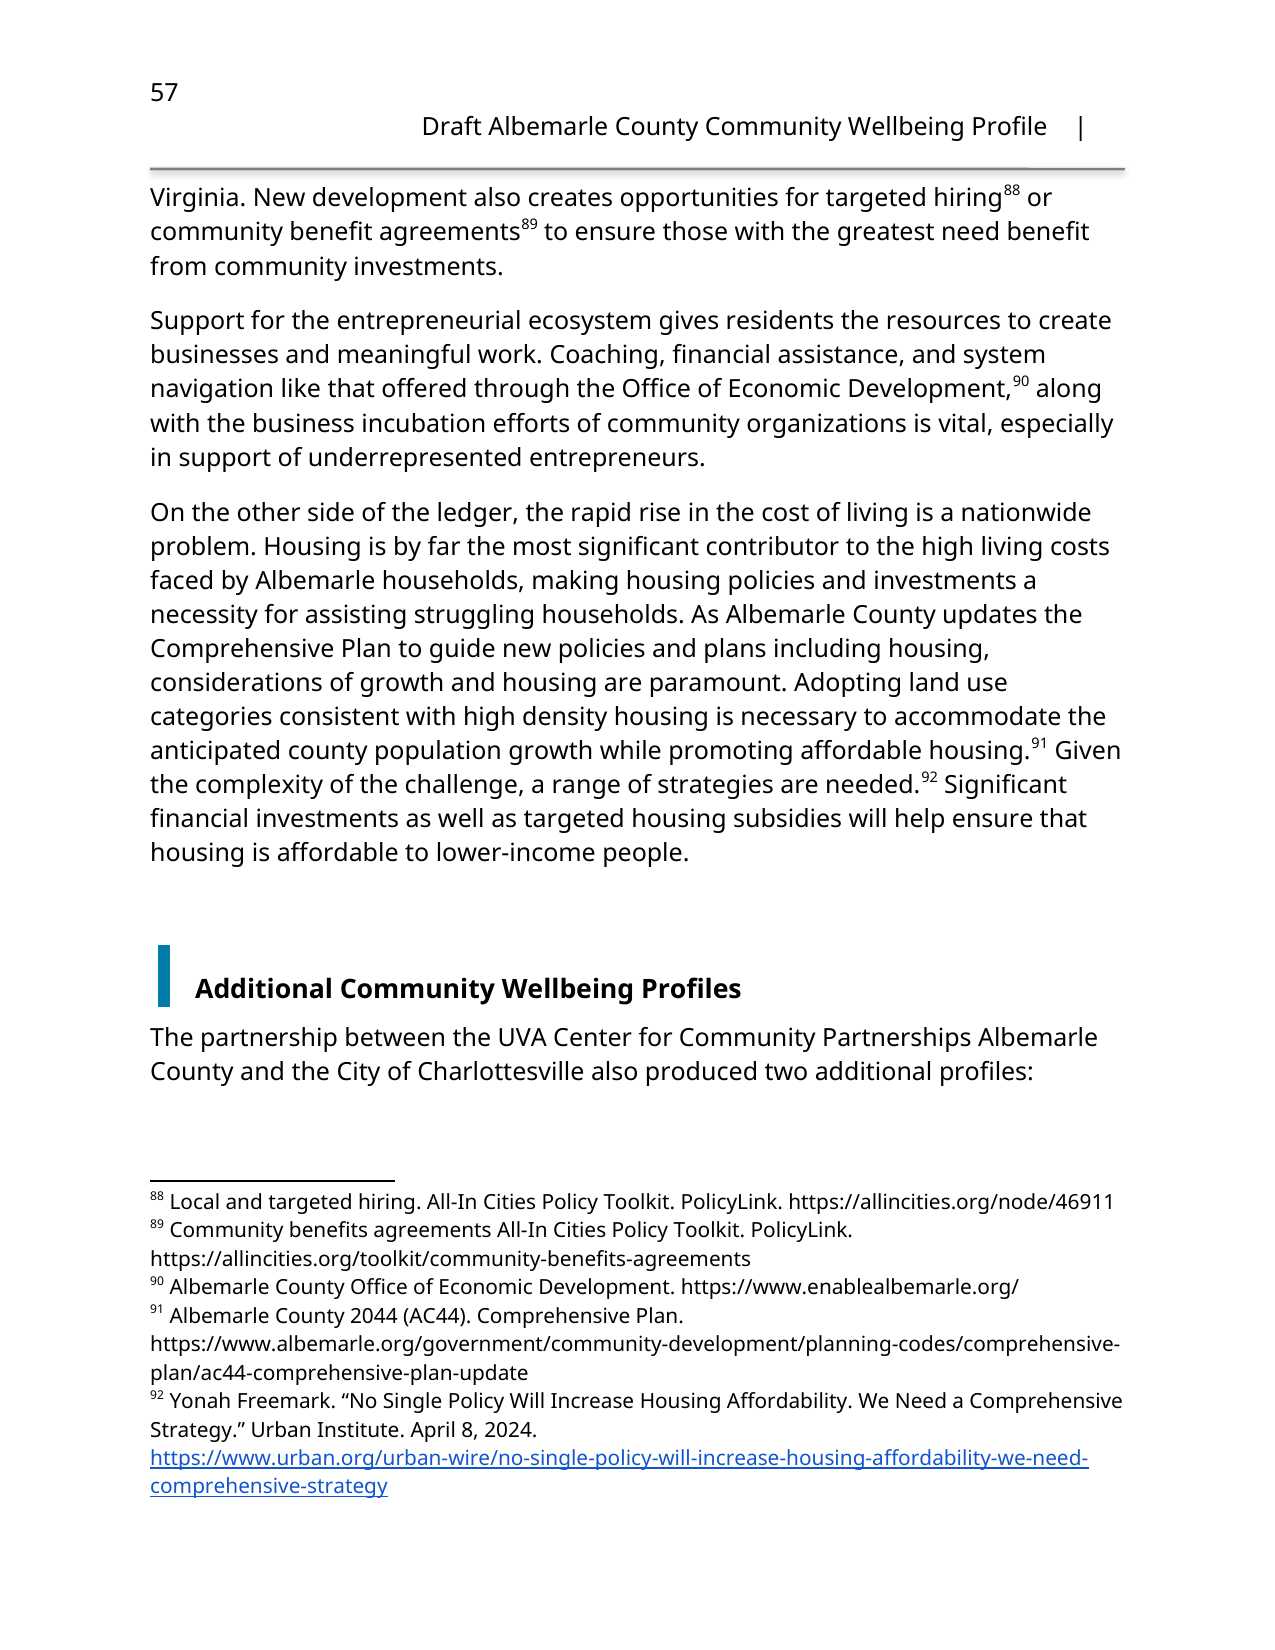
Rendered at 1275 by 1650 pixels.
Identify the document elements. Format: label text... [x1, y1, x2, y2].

subtitle Additional Community Wellbeing Profiles [157, 944, 1125, 1007]
text Support for the entrepreneurial ecosystem gives residents the resources to create businesses and meaningful work. Coaching, financial assistance, and system navigation like that offered through the Office of Economic Development, along with the business incubation efforts of community organizations is vital, especially in support of underrepresented entrepreneurs. [150, 303, 1125, 473]
text On the other side of the ledger, the rapid rise in the cost of living is a nationwide problem. Housing is by far the most significant contributor to the high living costs faced by Albemarle households, making housing policies and investments a necessity for assisting struggling households. As Albemarle County updates the Comprehensive Plan to guide new policies and plans including housing, considerations of growth and housing are paramount. Adopting land use categories consistent with high density housing is necessary to accommodate the anticipated county population growth while promoting affordable housing. Given the complexity of the challenge, a range of strategies are needed. Significant financial investments as well as targeted housing subsidies will help ensure that housing is affordable to lower-income people. [150, 494, 1125, 869]
text Economic security and mobility is advanced through jobs that provide living wages, predictable schedules, and pathways for advancement. Virginia localities are prevented from adopting local minimum wage laws, but they can partner in supporting and enforcing labor protections—from fighting wage theft to promoting organization and bargaining—that improve job quality. Local investment in apprenticeship and pathway programs can help move low-earning workers into more secure employment. This can be especially impactful when leveraging the resources of anchor institutions like Network2Work at Piedmont Virginia Community College and Pipelines and Pathways at the University of Virginia. New development also creates opportunities for targeted hiring or community benefit agreements to ensure those with the greatest need benefit from community investments. [150, 180, 1125, 282]
text The partnership between the UVA Center for Community Partnerships Albemarle County and the City of Charlottesville also produced two additional profiles: [150, 1019, 1125, 1088]
